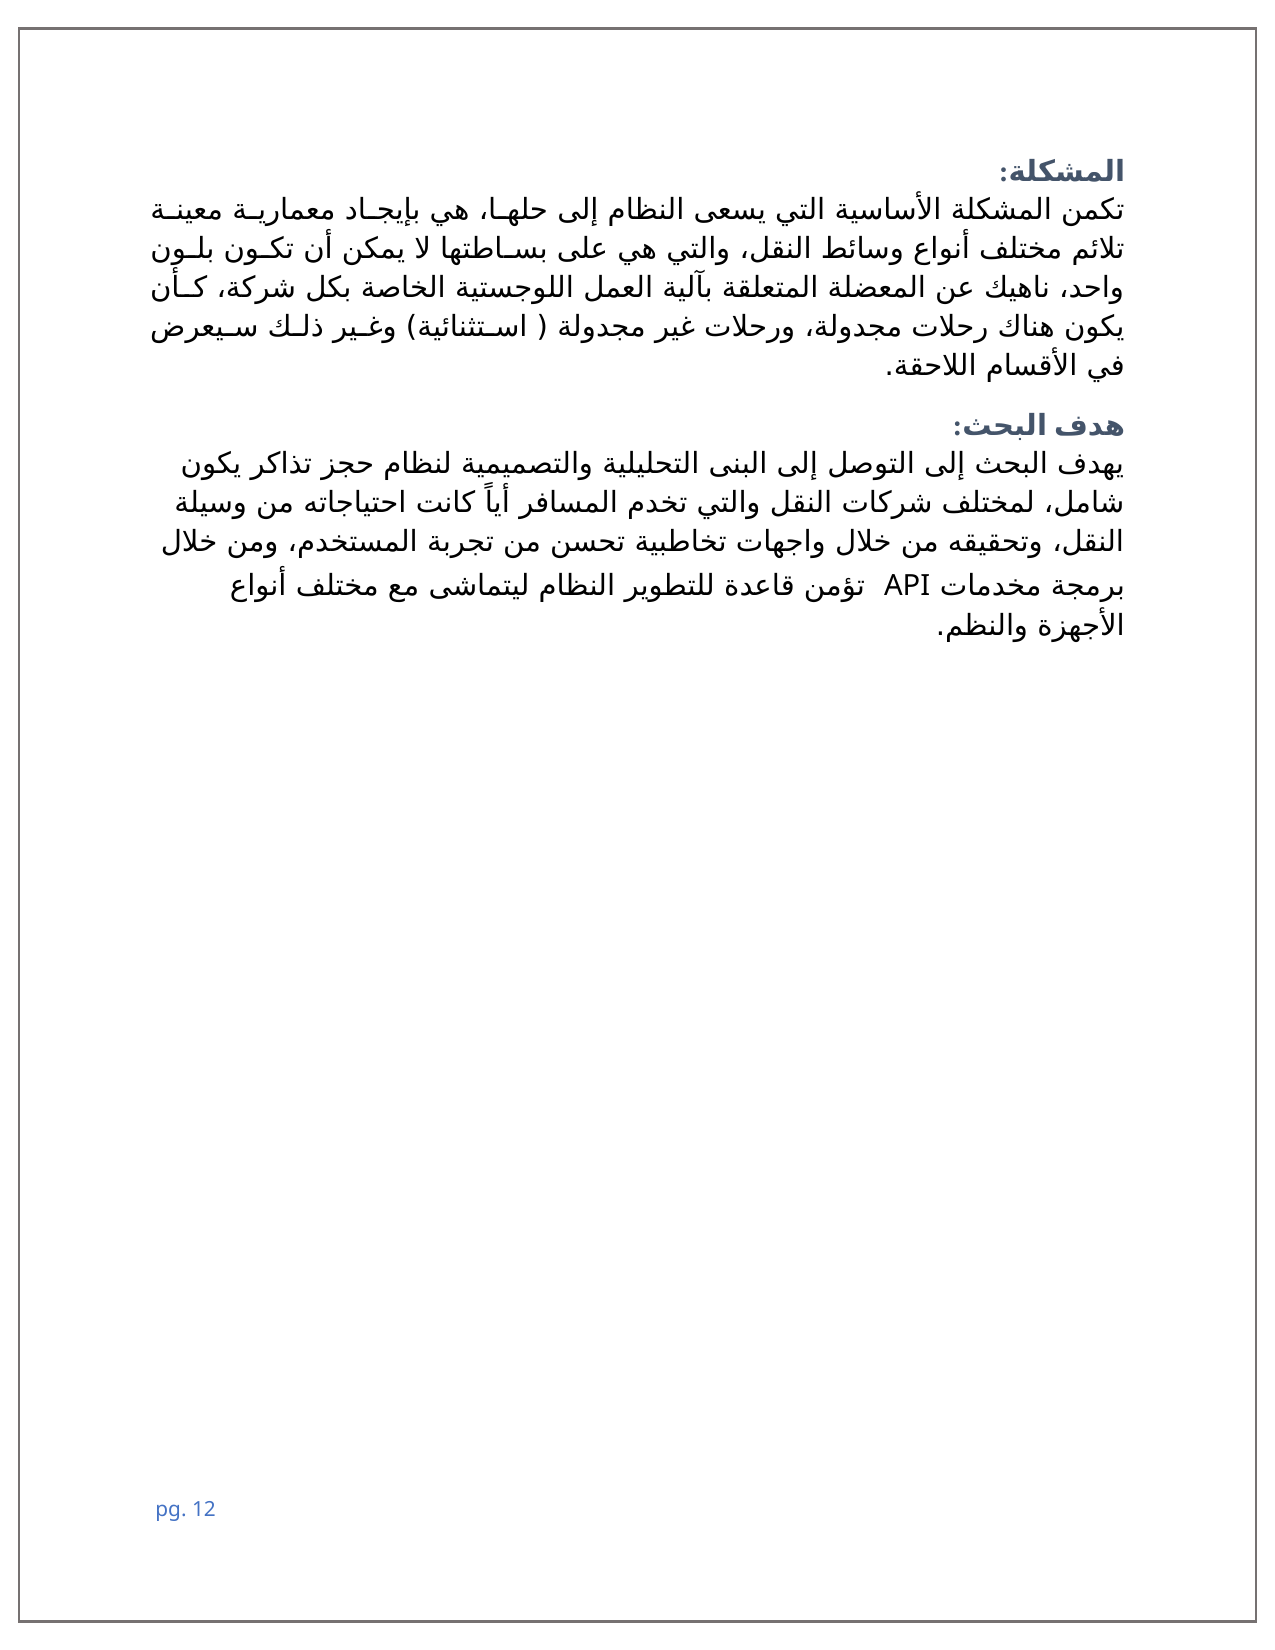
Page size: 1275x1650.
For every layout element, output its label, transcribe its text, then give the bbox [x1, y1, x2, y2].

subtitle هدف البحث: [150, 408, 1125, 442]
text تكمن المشكلة الأساسية التي يسعى النظام إلى حلها، هي بإيجاد معمارية معينة تلائم مختلف أنواع وسائط النقل، والتي هي على بساطتها لا يمكن أن تكون بلون واحد، ناهيك عن المعضلة المتعلقة بآلية العمل اللوجستية الخاصة بكل شركة، كأن يكون هناك رحلات مجدولة، ورحلات غير مجدولة ( استثنائية) وغير ذلك سيعرض في الأقسام اللاحقة. [150, 193, 1125, 382]
text يهدف البحث إلى التوصل إلى البنى التحليلية والتصميمية لنظام حجز تذاكر يكون شامل، لمختلف شركات النقل والتي تخدم المسافر أياً كانت احتياجاته من وسيلة النقل، وتحقيقه من خلال واجهات تخاطبية تحسن من تجربة المستخدم، ومن خلال برمجة مخدمات API تؤمن قاعدة للتطوير النظام ليتماشى مع مختلف أنواع الأجهزة والنظم. [150, 447, 1125, 642]
subtitle المشكلة: [150, 154, 1125, 188]
